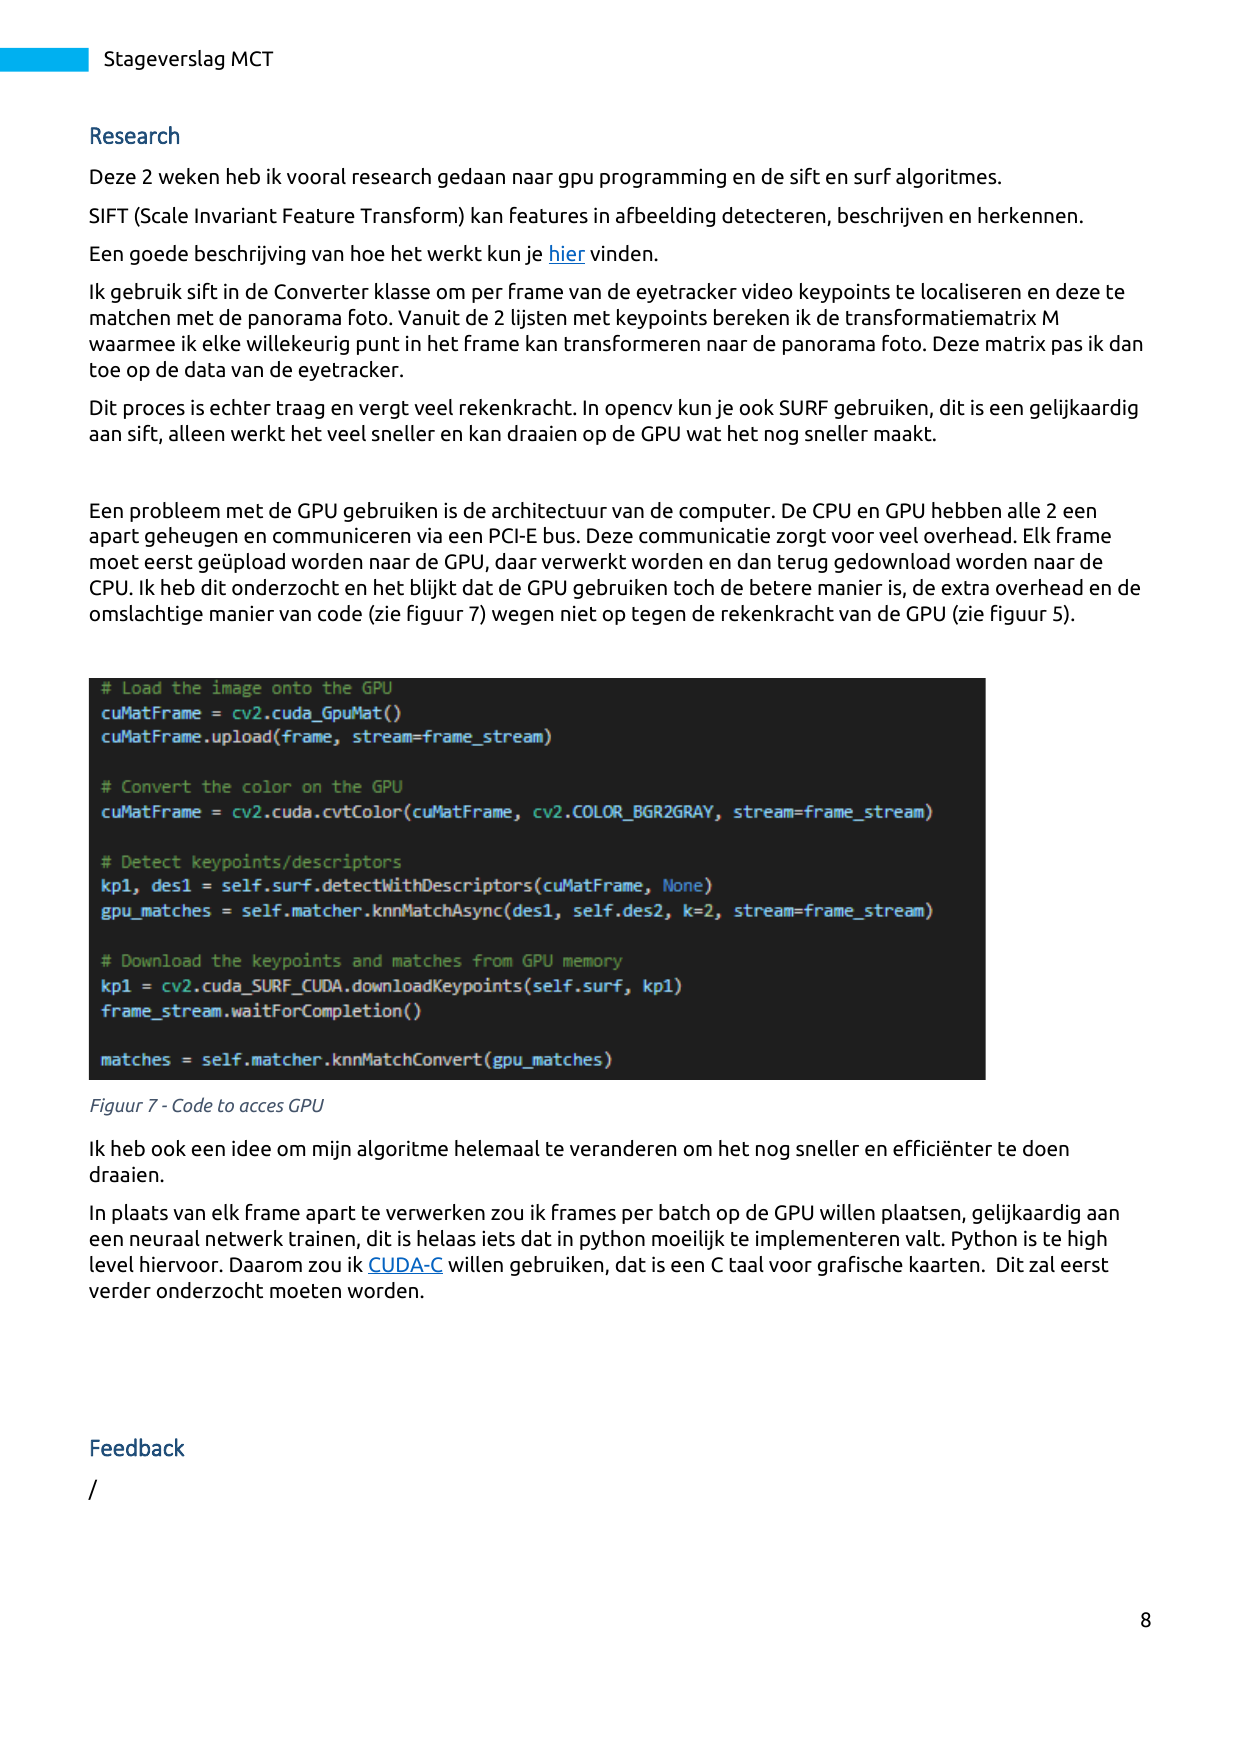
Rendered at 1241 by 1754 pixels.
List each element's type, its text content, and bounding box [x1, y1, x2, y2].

picture [88, 678, 986, 1080]
text Een probleem met de GPU gebruiken is de architectuur van de computer. De CPU en GPU hebben alle 2 een apart geheugen en communiceren via een PCI-E bus. Deze communicatie zorgt voor veel overhead. Elk frame moet eerst geüpload worden naar de GPU, daar verwerkt worden en dan terug gedownload worden naar de CPU. Ik heb dit onderzocht en het blijkt dat de GPU gebruiken toch de betere manier is, de extra overhead en de omslachtige manier van code (zie figuur 7) wegen niet op tegen de rekenkracht van de GPU (zie figuur 5). [89, 498, 1152, 625]
text Een goede beschrijving van hoe het werkt kun je hier vinden. [89, 241, 1152, 265]
text Ik heb ook een idee om mijn algoritme helemaal te veranderen om het nog sneller en efficiënter te doen draaien. [89, 1136, 1152, 1186]
subtitle Feedback [89, 1431, 1152, 1462]
text SIFT (Scale Invariant Feature Transform) kan features in afbeelding detecteren, beschrijven en herkennen. [89, 203, 1152, 227]
subtitle Research [89, 119, 1152, 150]
text In plaats van elk frame apart te verwerken zou ik frames per batch op de GPU willen plaatsen, gelijkaardig aan een neuraal netwerk trainen, dit is helaas iets dat in python moeilijk te implementeren valt. Python is te high level hiervoor. Daarom zou ik CUDA-C willen gebruiken, dat is een C taal voor grafische kaarten. Dit zal eerst verder onderzocht moeten worden. [89, 1201, 1152, 1302]
text Deze 2 weken heb ik vooral research gedaan naar gpu programming en de sift en surf algoritmes. [89, 165, 1152, 189]
text Dit proces is echter traag en vergt veel rekenkracht. In opencv kun je ook SURF gebruiken, dit is een gelijkaardig aan sift, alleen werkt het veel sneller en kan draaien op de GPU wat het nog sneller maakt. [89, 396, 1152, 445]
text Ik gebruik sift in de Converter klasse om per frame van de eyetracker video keypoints te localiseren en deze te matchen met de panorama foto. Vanuit de 2 lijsten met keypoints bereken ik de transformatiematrix M waarmee ik elke willekeurig punt in het frame kan transformeren naar de panorama foto. Deze matrix pas ik dan toe op de data van de eyetracker. [89, 280, 1152, 381]
text / [89, 1477, 1152, 1501]
